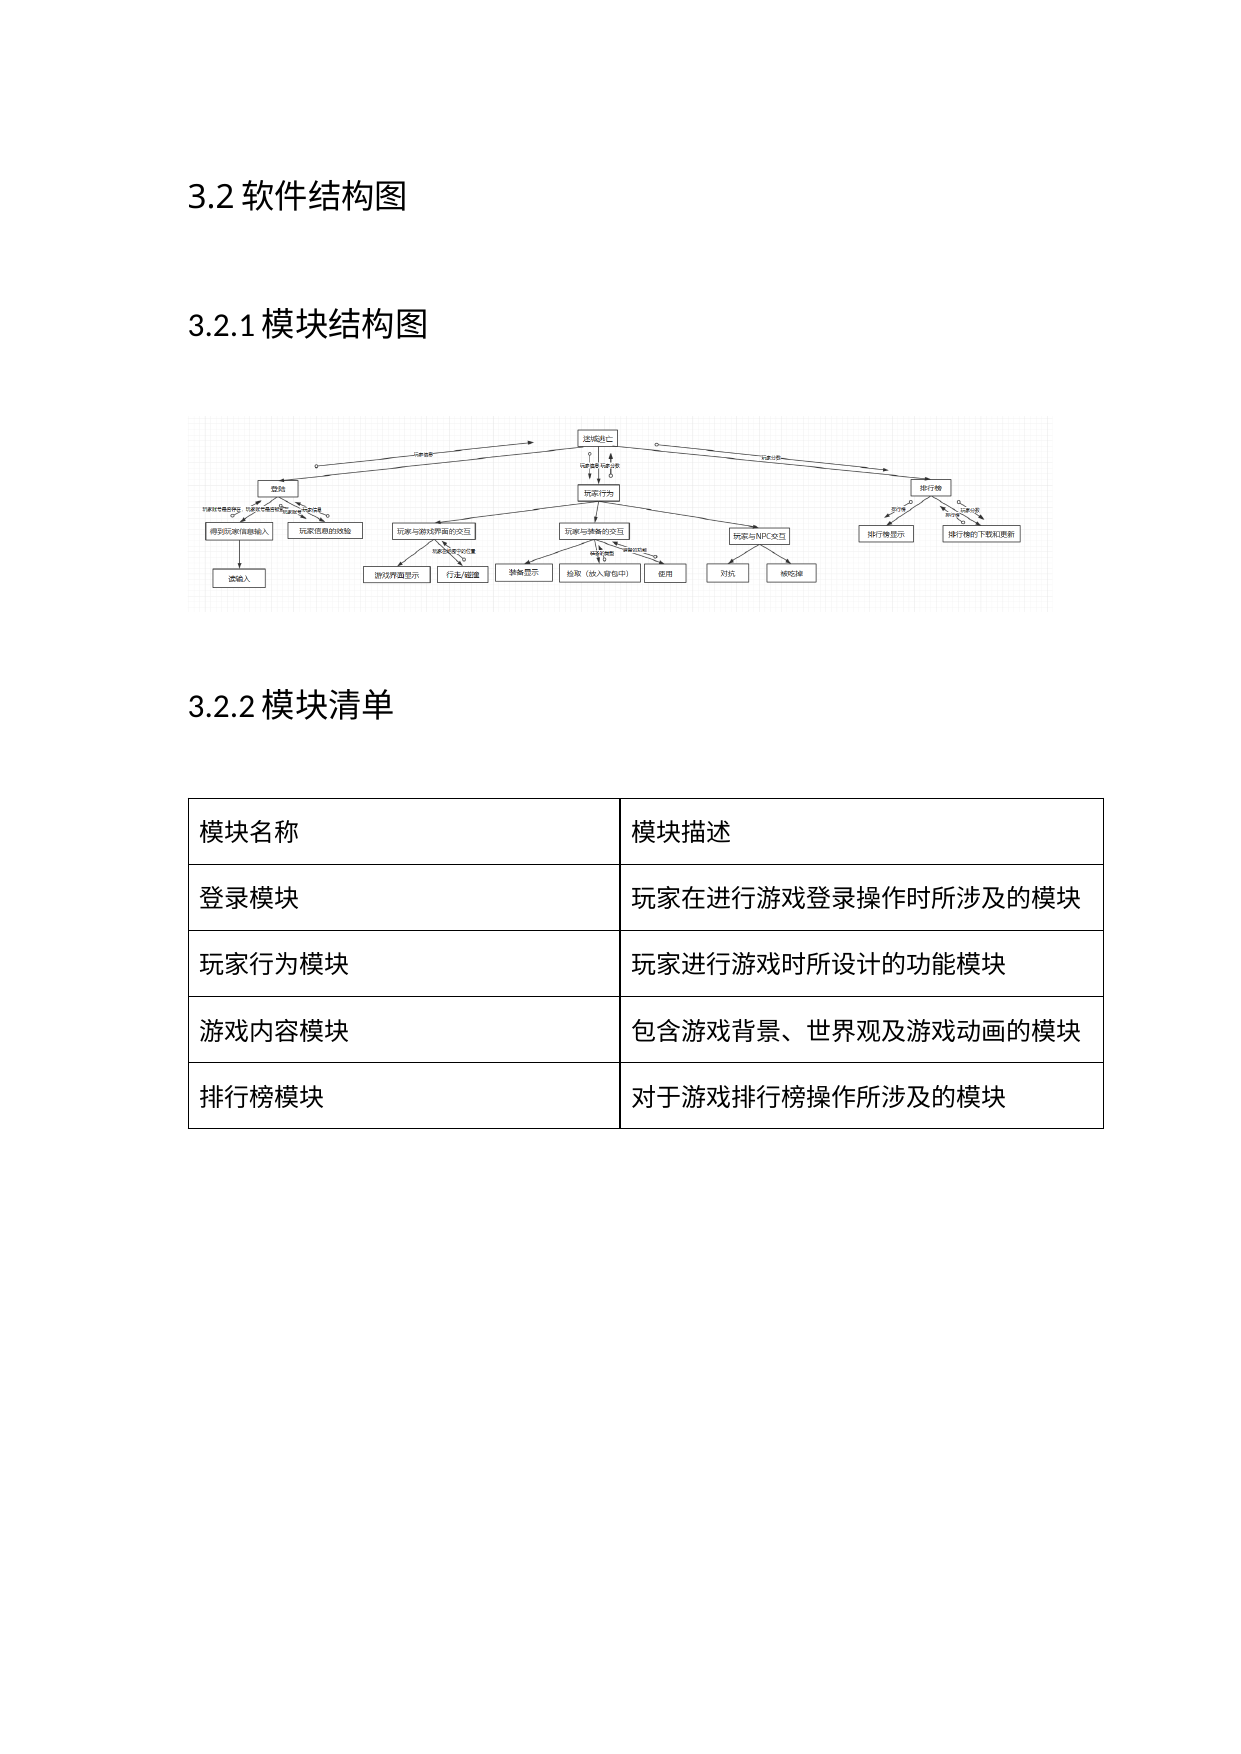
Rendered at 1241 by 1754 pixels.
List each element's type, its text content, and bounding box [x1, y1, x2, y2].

subtitle 3.2软件结构图 [187, 162, 1053, 227]
table_cell 游戏内容模块 [189, 997, 619, 1062]
subtitle 3.2.2模块清单 [187, 671, 1053, 736]
table_cell 包含游戏背景、世界观及游戏动画的模块 [621, 997, 1103, 1062]
table_header 模块名称 [189, 799, 619, 863]
table_cell 登录模块 [189, 865, 619, 929]
table_cell 排行榜模块 [189, 1063, 619, 1128]
picture [187, 416, 1053, 612]
table_cell 玩家在进行游戏登录操作时所涉及的模块 [621, 865, 1103, 929]
subtitle 3.2.1模块结构图 [187, 289, 1053, 354]
table_cell 对于游戏排行榜操作所涉及的模块 [621, 1063, 1103, 1128]
table_header 模块描述 [621, 799, 1103, 863]
table_cell 玩家进行游戏时所设计的功能模块 [621, 931, 1103, 996]
table_cell 玩家行为模块 [189, 931, 619, 996]
